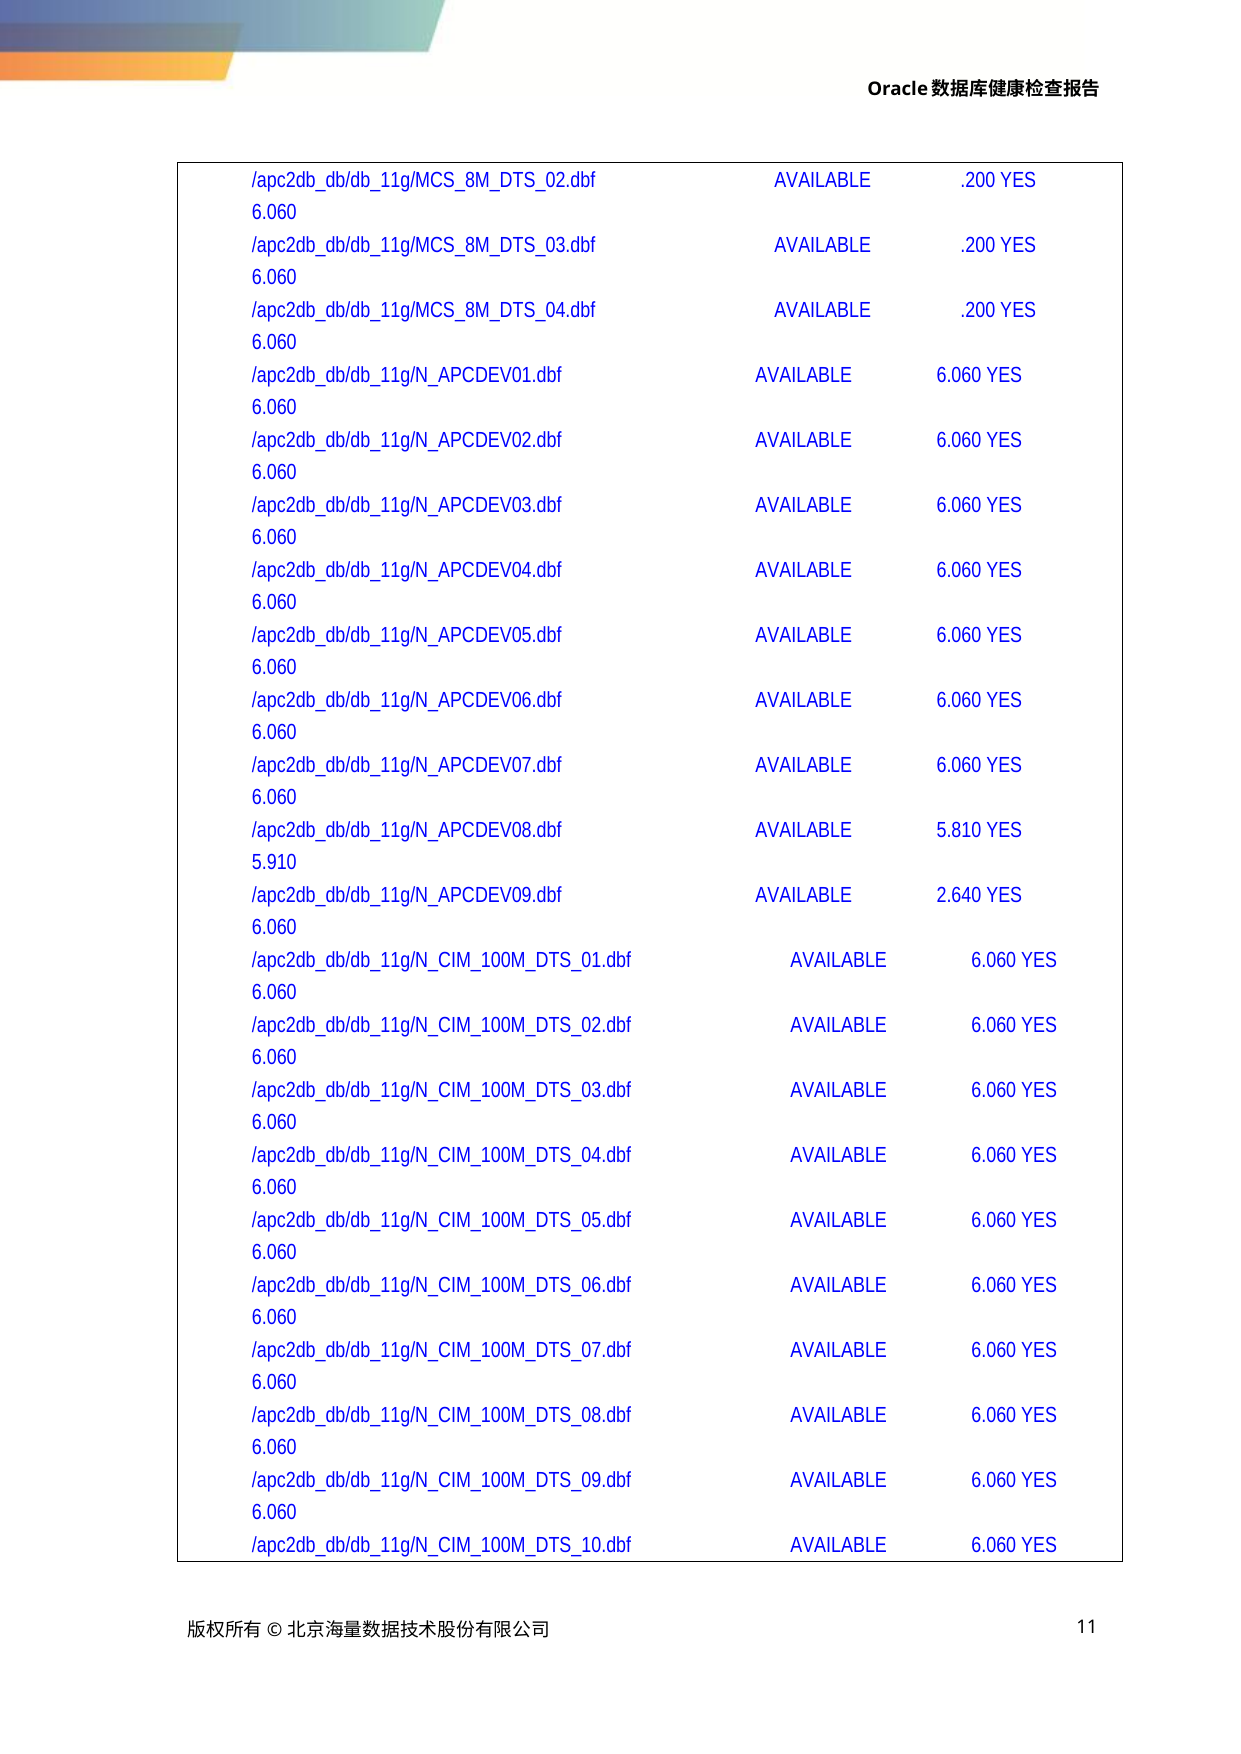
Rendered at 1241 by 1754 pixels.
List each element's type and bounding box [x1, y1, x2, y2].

table_header [178, 163, 1122, 1561]
picture [0, 0, 1085, 96]
picture [992, 82, 996, 95]
picture [972, 83, 980, 96]
picture [935, 86, 944, 96]
picture [1009, 83, 1016, 96]
